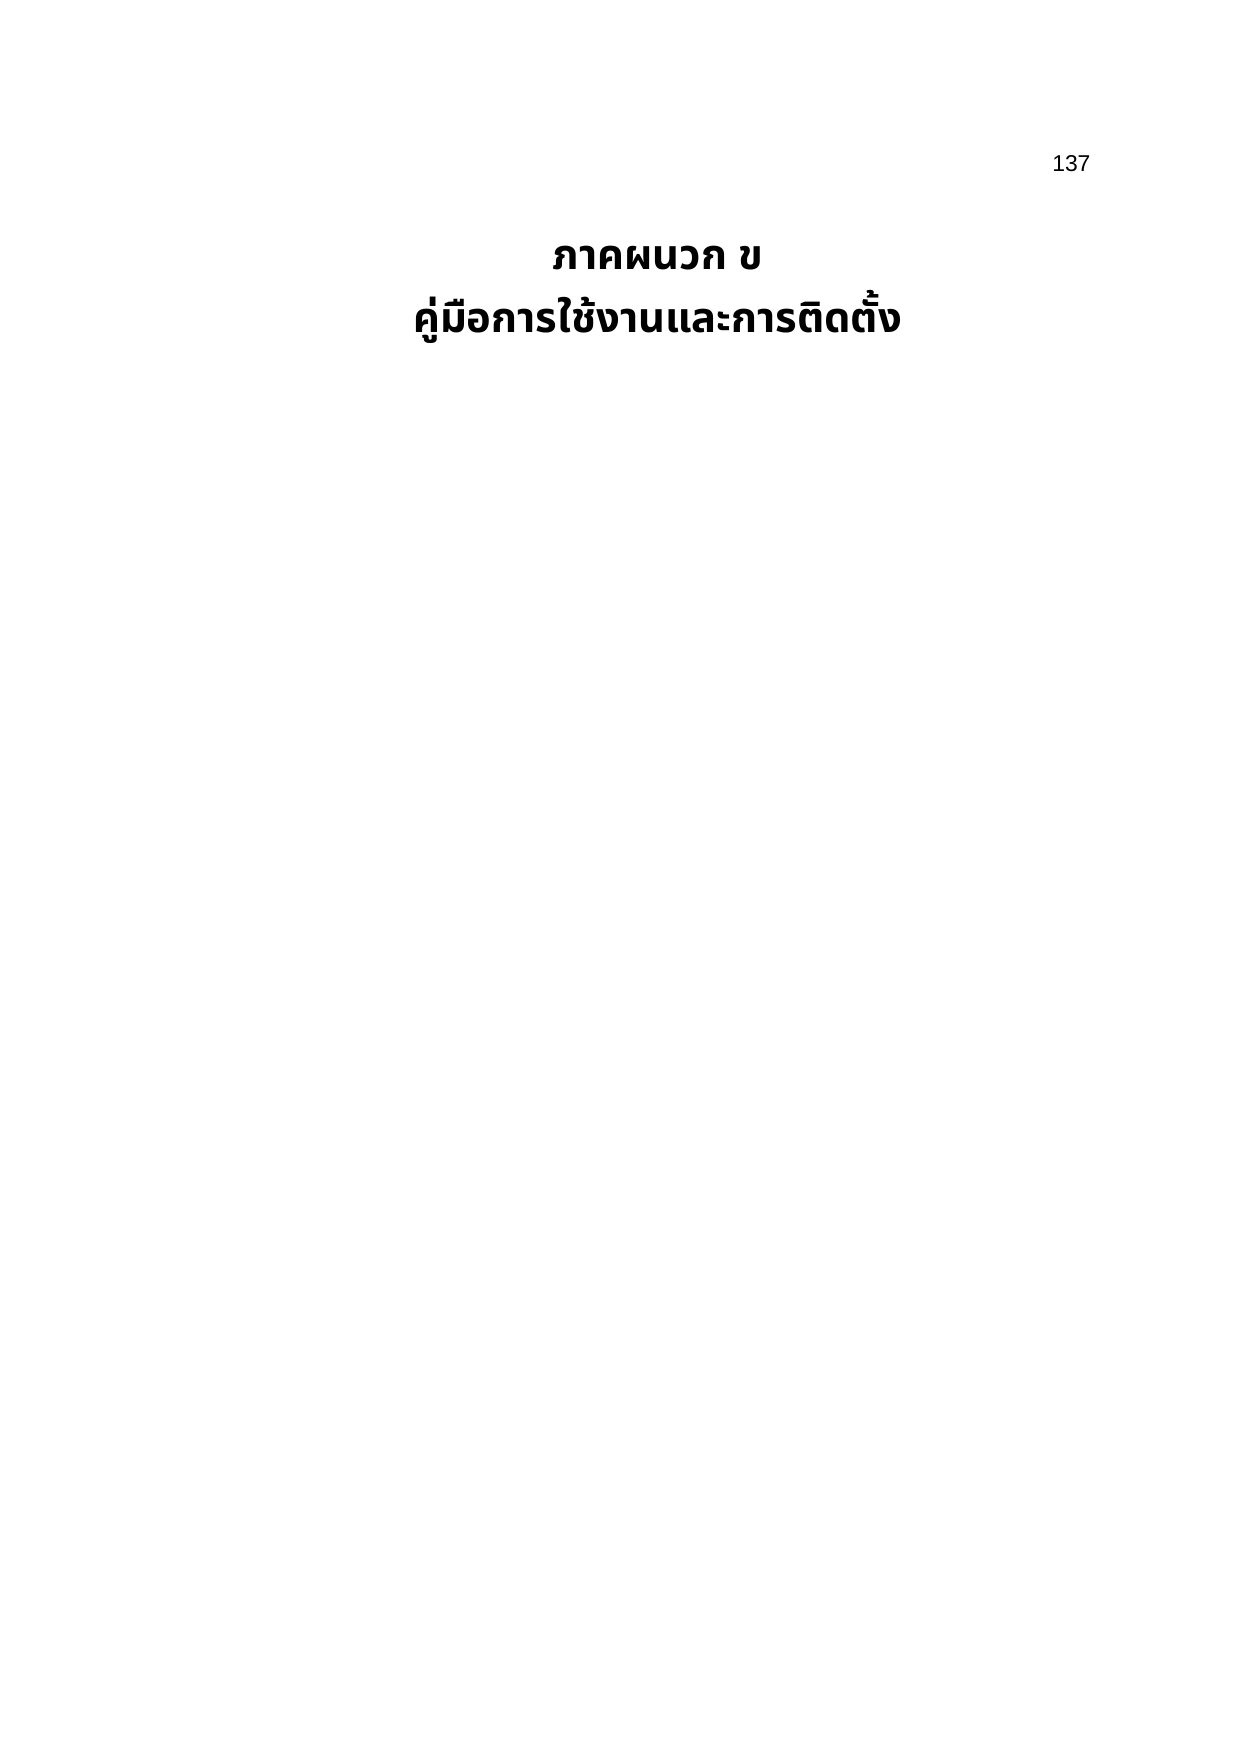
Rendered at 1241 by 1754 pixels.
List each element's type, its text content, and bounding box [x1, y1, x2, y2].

text คู่มือการใช้งานและการติดตั้ง [225, 288, 1090, 351]
subtitle ภาคผนวก ข [225, 225, 1090, 288]
